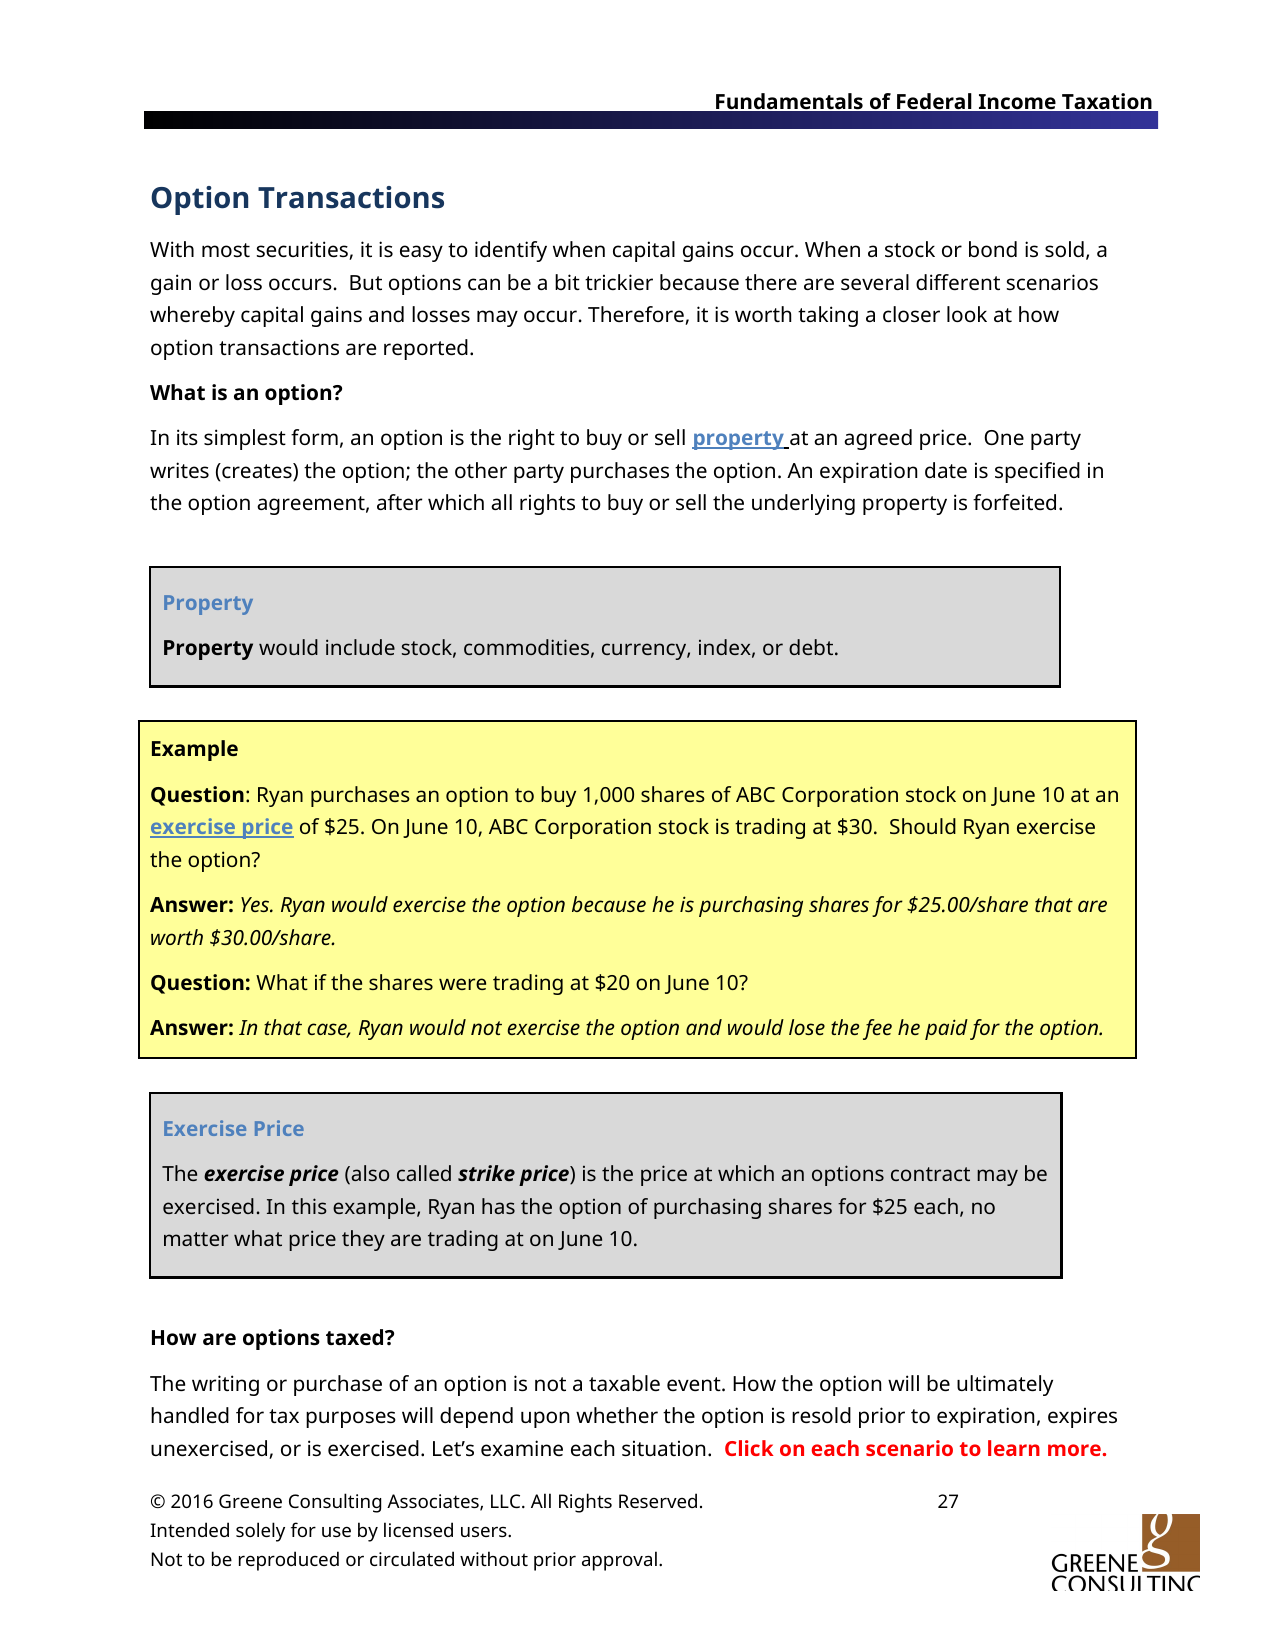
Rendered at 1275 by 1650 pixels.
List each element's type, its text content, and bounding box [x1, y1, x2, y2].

subtitle Option Transactions [150, 177, 1125, 217]
table_header Exercise Price The exercise price (also called strike price) is the price at which an options contract may be exercised. In this example, Ryan has the option of purchasing shares for $25 each, no matter what price they are trading at on June 10. [151, 1094, 1060, 1276]
text What is an option? [150, 378, 1125, 407]
table_header Example Question: Ryan purchases an option to buy 1,000 shares of ABC Corporation stock on June 10 at an exercise price of $25. On June 10, ABC Corporation stock is trading at $30. Should Ryan exercise the option? Answer: Yes. Ryan would exercise the option because he is purchasing shares for $25.00/share that are worth $30.00/share. Question: What if the shares were trading at $20 on June 10? Answer: In that case, Ryan would not exercise the option and would lose the fee he paid for the option. [140, 722, 1135, 1057]
text In its simplest form, an option is the right to buy or sell property at an agreed price. One party writes (creates) the option; the other party purchases the option. An expiration date is specified in the option agreement, after which all rights to buy or sell the underlying property is forfeited. [150, 423, 1125, 517]
text The writing or purchase of an option is not a taxable event. How the option will be ultimately handled for tax purposes will depend upon whether the option is resold prior to expiration, expires unexercised, or is exercised. Let’s examine each situation. Click on each scenario to learn more. [150, 1369, 1125, 1462]
text How are options taxed? [150, 1323, 1125, 1352]
picture [1050, 1514, 1200, 1590]
text With most securities, it is easy to identify when capital gains occur. When a stock or bond is sold, a gain or loss occurs. But options can be a bit trickier because there are several different scenarios whereby capital gains and losses may occur. Therefore, it is worth taking a closer look at how option transactions are reported. [150, 235, 1125, 361]
table_header Property Property would include stock, commodities, currency, index, or debt. [151, 568, 1059, 685]
